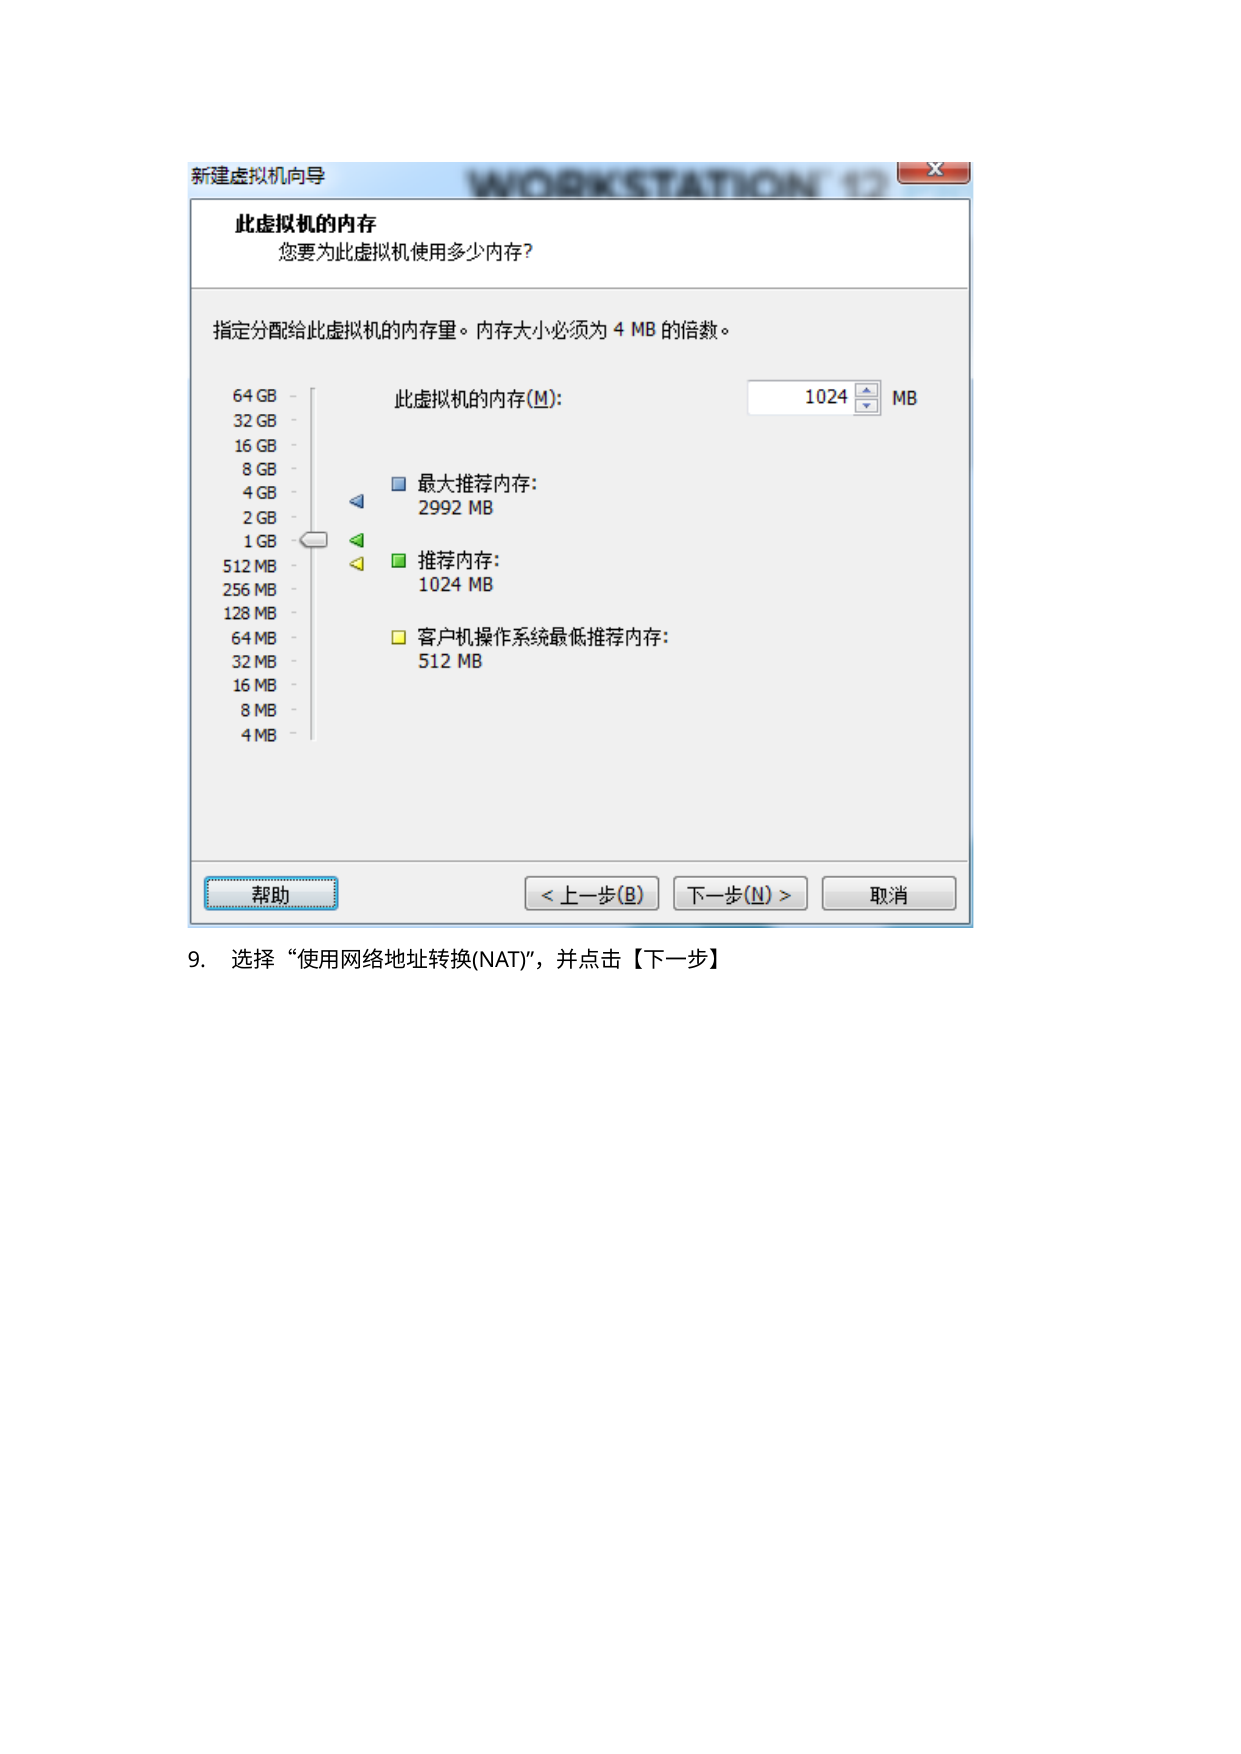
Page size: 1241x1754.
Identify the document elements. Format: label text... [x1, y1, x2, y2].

list 选择“使用网络地址转换(NAT)”，并点击【下一步】 [187, 942, 1053, 974]
picture [187, 162, 974, 928]
